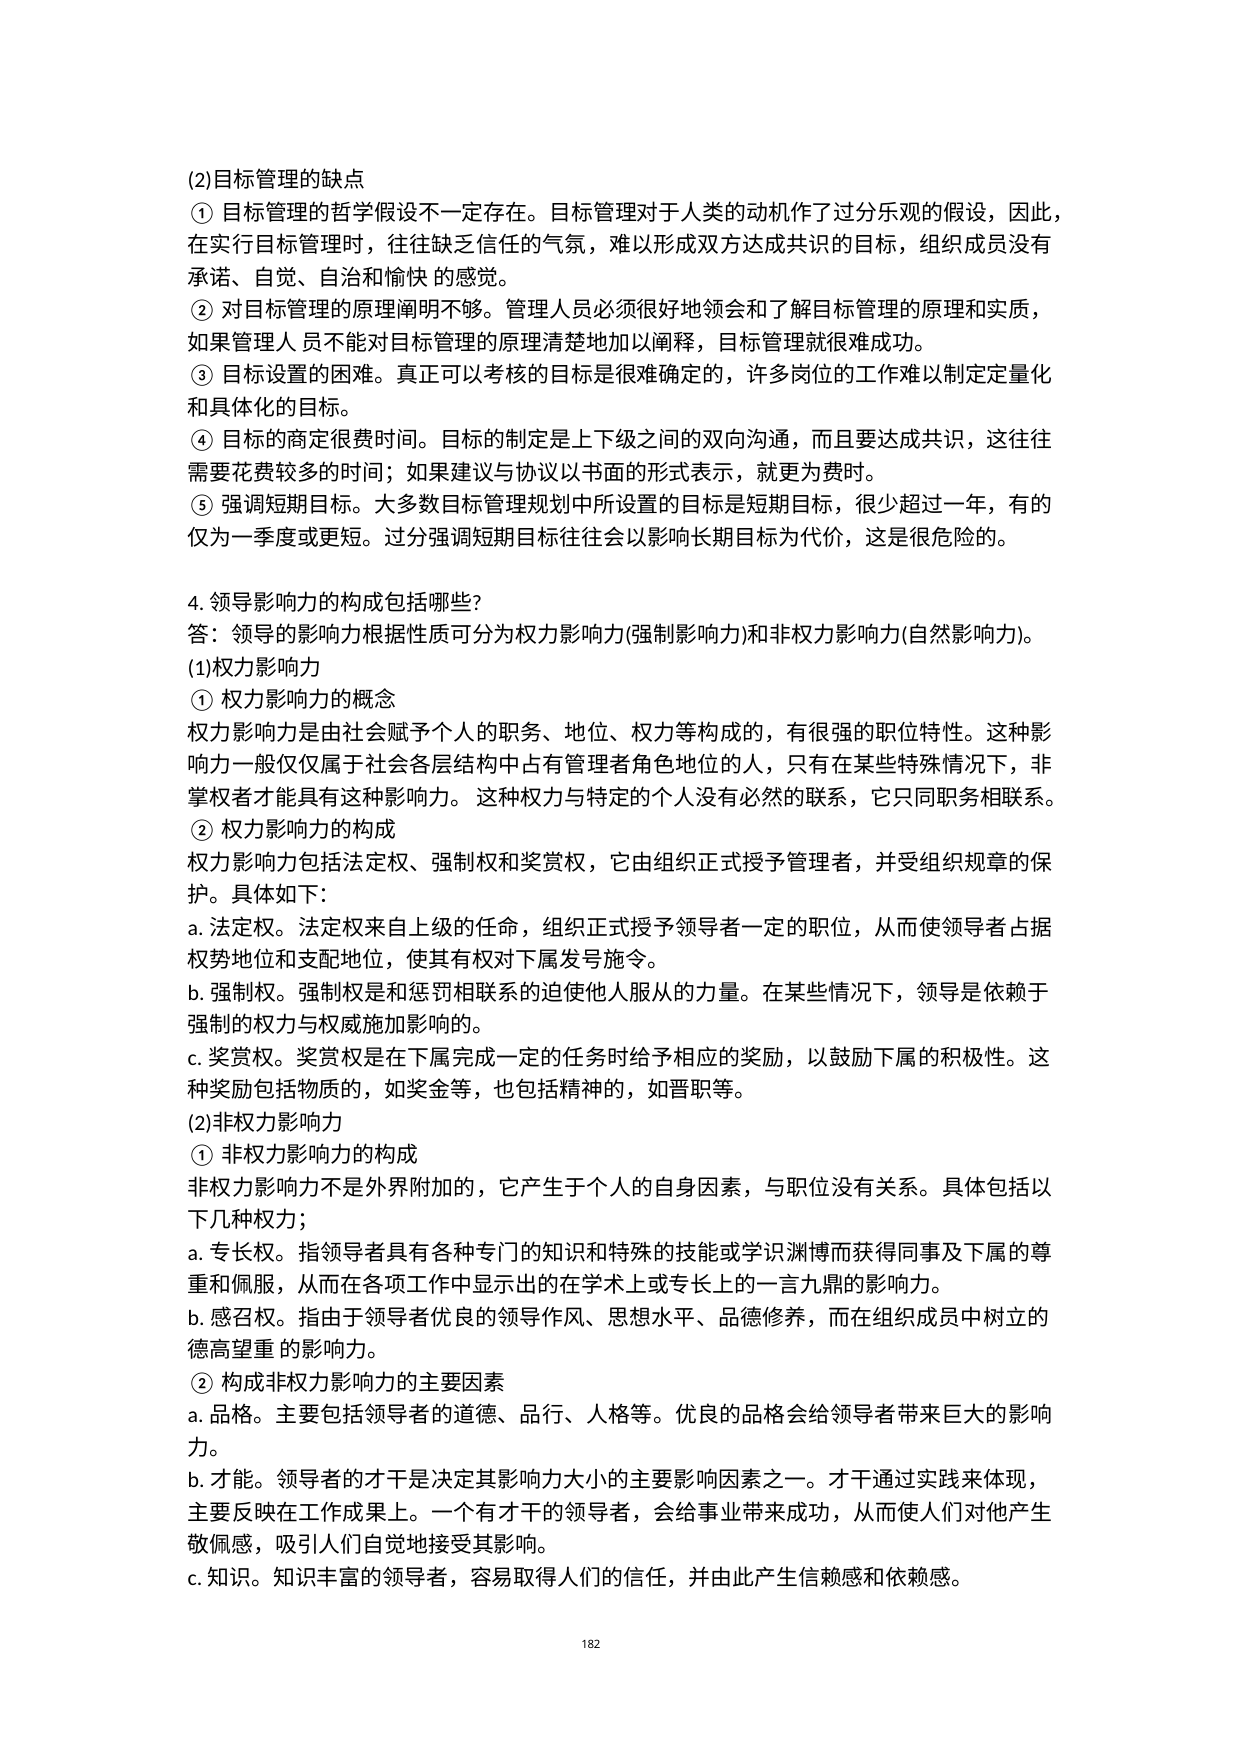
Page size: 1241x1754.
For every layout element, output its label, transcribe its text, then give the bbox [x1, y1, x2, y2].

text a. 法定权。法定权来自上级的任命，组织正式授予领导者一定的职位，从而使领导者占据权势地位和支配地位，使其有权对下属发号施令。 [187, 909, 1053, 974]
text c. 奖赏权。奖赏权是在下属完成一定的任务时给予相应的奖励，以鼓励下属的积极性。这种奖励包括物质的，如奖金等，也包括精神的，如晋职等。 [187, 1039, 1053, 1104]
text (1)权力影响力 [187, 649, 1053, 682]
text ②对目标管理的原理阐明不够。管理人员必须很好地领会和了解目标管理的原理和实质，如果管理人 员不能对目标管理的原理清楚地加以阐释，目标管理就很难成功。 [187, 292, 1053, 357]
text ①非权力影响力的构成 [187, 1137, 1053, 1169]
text ②构成非权力影响力的主要因素 [187, 1364, 1053, 1397]
text 权力影响力包括法定权、强制权和奖赏权，它由组织正式授予管理者，并受组织规章的保护。具体如下： [187, 844, 1053, 909]
text ⑤强调短期目标。大多数目标管理规划中所设置的目标是短期目标，很少超过一年，有的仅为一季度或更短。过分强调短期目标往往会以影响长期目标为代价，这是很危险的。 [187, 487, 1053, 552]
text ②权力影响力的构成 [187, 812, 1053, 844]
text ①权力影响力的概念 [187, 682, 1053, 714]
text ①目标管理的哲学假设不一定存在。目标管理对于人类的动机作了过分乐观的假设，因此，在实行目标管理时，往往缺乏信任的气氛，难以形成双方达成共识的目标，组织成员没有承诺、自觉、自治和愉快 的感觉。 [187, 194, 1053, 292]
text 4. 领导影响力的构成包括哪些? [187, 584, 1053, 617]
text 答：领导的影响力根据性质可分为权力影响力(强制影响力)和非权力影响力(自然影响力)。 [187, 617, 1053, 649]
text (2)目标管理的缺点 [187, 162, 1053, 194]
text b. 强制权。强制权是和惩罚相联系的迫使他人服从的力量。在某些情况下，领导是依赖于强制的权力与权威施加影响的。 [187, 974, 1053, 1039]
text ③目标设置的困难。真正可以考核的目标是很难确定的，许多岗位的工作难以制定定量化和具体化的目标。 [187, 357, 1053, 422]
text (2)非权力影响力 [187, 1104, 1053, 1137]
text a. 专长权。指领导者具有各种专门的知识和特殊的技能或学识渊博而获得同事及下属的尊重和佩服，从而在各项工作中显示出的在学术上或专长上的一言九鼎的影响力。 [187, 1234, 1053, 1299]
text ④目标的商定很费时间。目标的制定是上下级之间的双向沟通，而且要达成共识，这往往需要花费较多的时间；如果建议与协议以书面的形式表示，就更为费时。 [187, 422, 1053, 487]
text 非权力影响力不是外界附加的，它产生于个人的自身因素，与职位没有关系。具体包括以下几种权力； [187, 1169, 1053, 1234]
text 权力影响力是由社会赋予个人的职务、地位、权力等构成的，有很强的职位特性。这种影响力一般仅仅属于社会各层结构中占有管理者角色地位的人，只有在某些特殊情况下，非掌权者才能具有这种影响力。 这种权力与特定的个人没有必然的联系，它只同职务相联系。 [187, 714, 1053, 812]
text b. 才能。领导者的才干是决定其影响力大小的主要影响因素之一。才干通过实践来体现，主要反映在工作成果上。一个有才干的领导者，会给事业带来成功，从而使人们对他产生敬佩感，吸引人们自觉地接受其影响。 [187, 1462, 1053, 1559]
text c. 知识。知识丰富的领导者，容易取得人们的信任，并由此产生信赖感和依赖感。 [187, 1559, 1053, 1592]
text b. 感召权。指由于领导者优良的领导作风、思想水平、品德修养，而在组织成员中树立的德高望重 的影响力。 [187, 1299, 1053, 1364]
text a. 品格。主要包括领导者的道德、品行、人格等。优良的品格会给领导者带来巨大的影响力。 [187, 1397, 1053, 1462]
